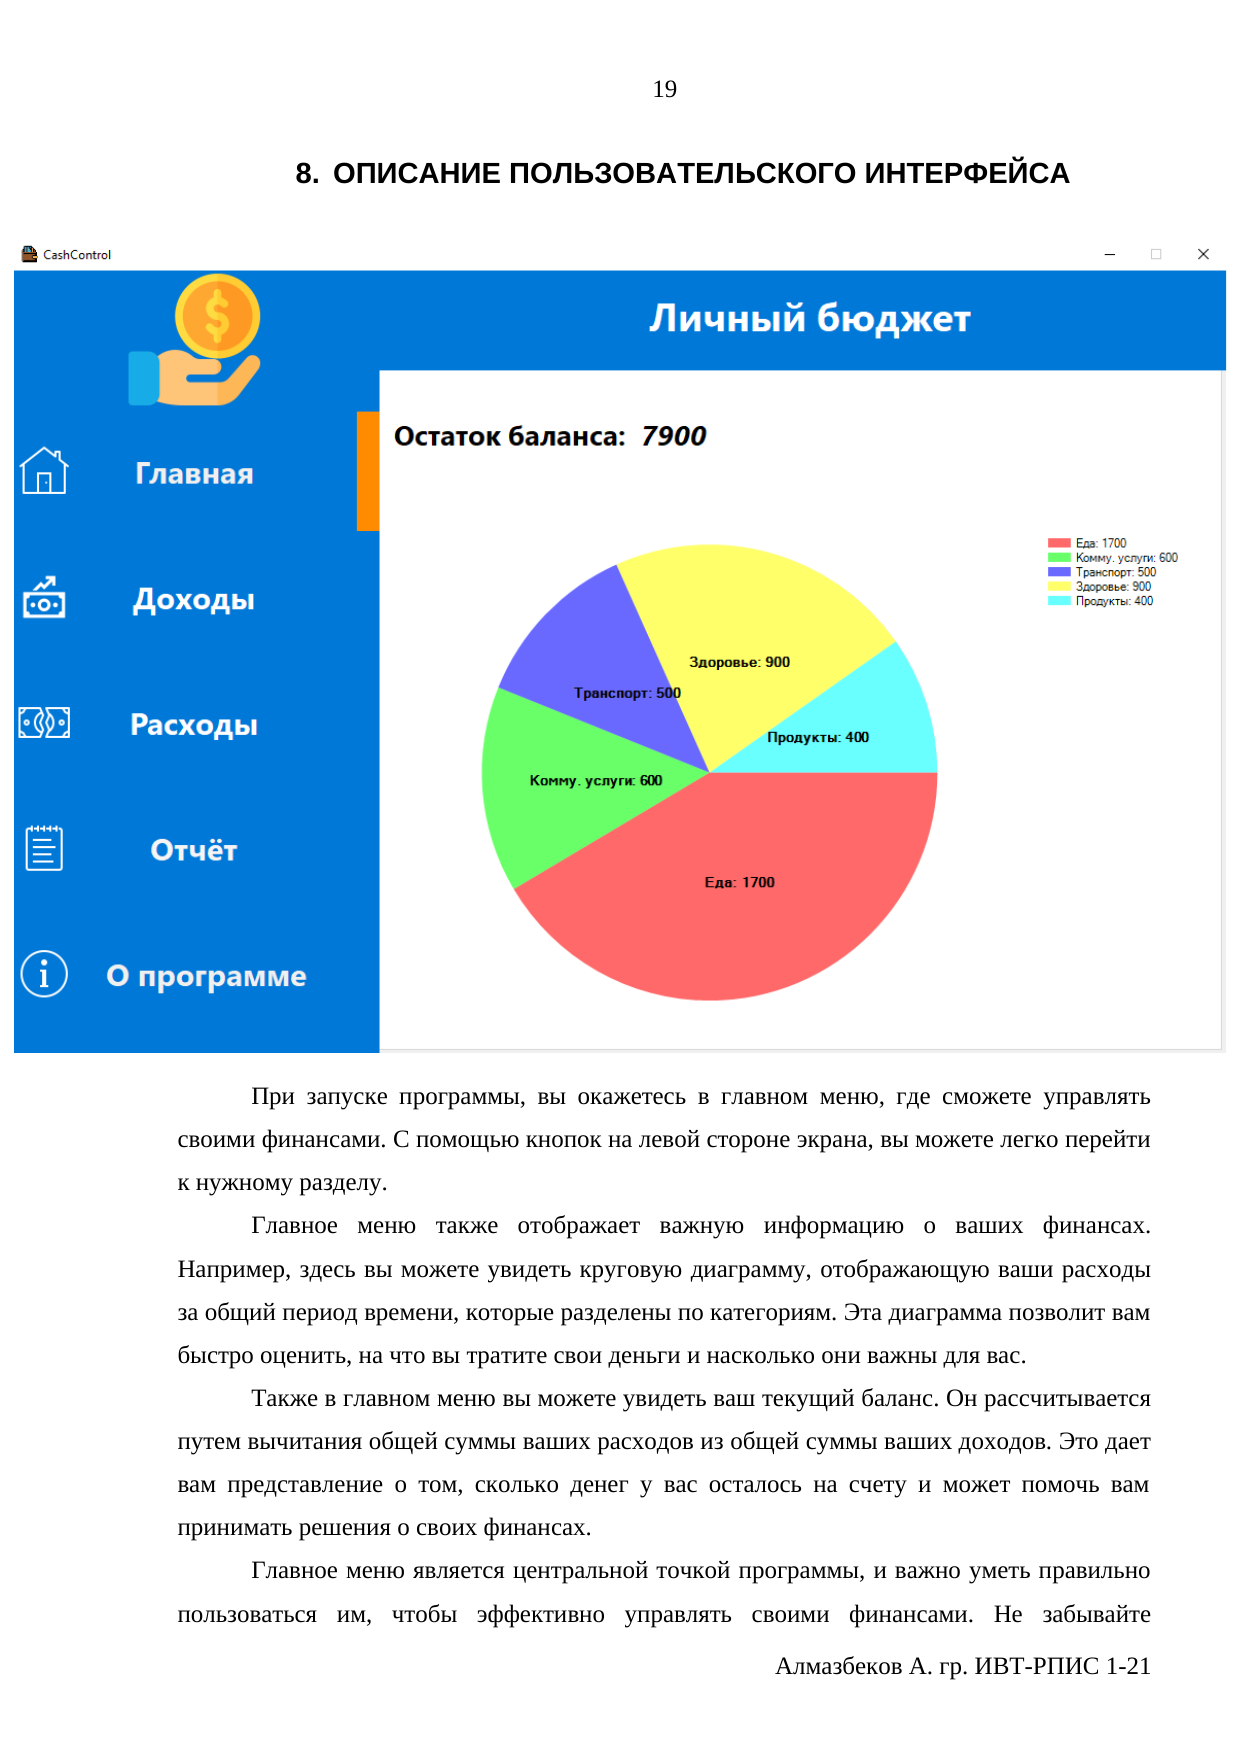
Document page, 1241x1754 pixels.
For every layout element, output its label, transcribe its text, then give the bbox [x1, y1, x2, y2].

text Также в главном меню вы можете увидеть ваш текущий баланс. Он рассчитывается путем вычитания общей суммы ваших расходов из общей суммы ваших доходов. Это дает вам представление о том, сколько денег у вас осталось на счету и может помочь вам принимать решения о своих финансах. [177, 1383, 1152, 1541]
text При запуске программы, вы окажетесь в главном меню, где сможете управлять своими финансами. С помощью кнопок на левой стороне экрана, вы можете легко перейти к нужному разделу. [177, 1081, 1152, 1196]
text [177, 1556, 1152, 1627]
text Главное меню также отображает важную информацию о ваших финансах. Например, здесь вы можете увидеть круговую диаграмму, отображающую ваши расходы за общий период времени, которые разделены по категориям. Эта диаграмма позволит вам быстро оценить, на что вы тратите свои деньги и насколько они важны для вас. [177, 1211, 1152, 1369]
subtitle ОПИСАНИЕ ПОЛЬЗОВАТЕЛЬСКОГО ИНТЕРФЕЙСА [215, 156, 1152, 190]
picture [14, 244, 1227, 1053]
